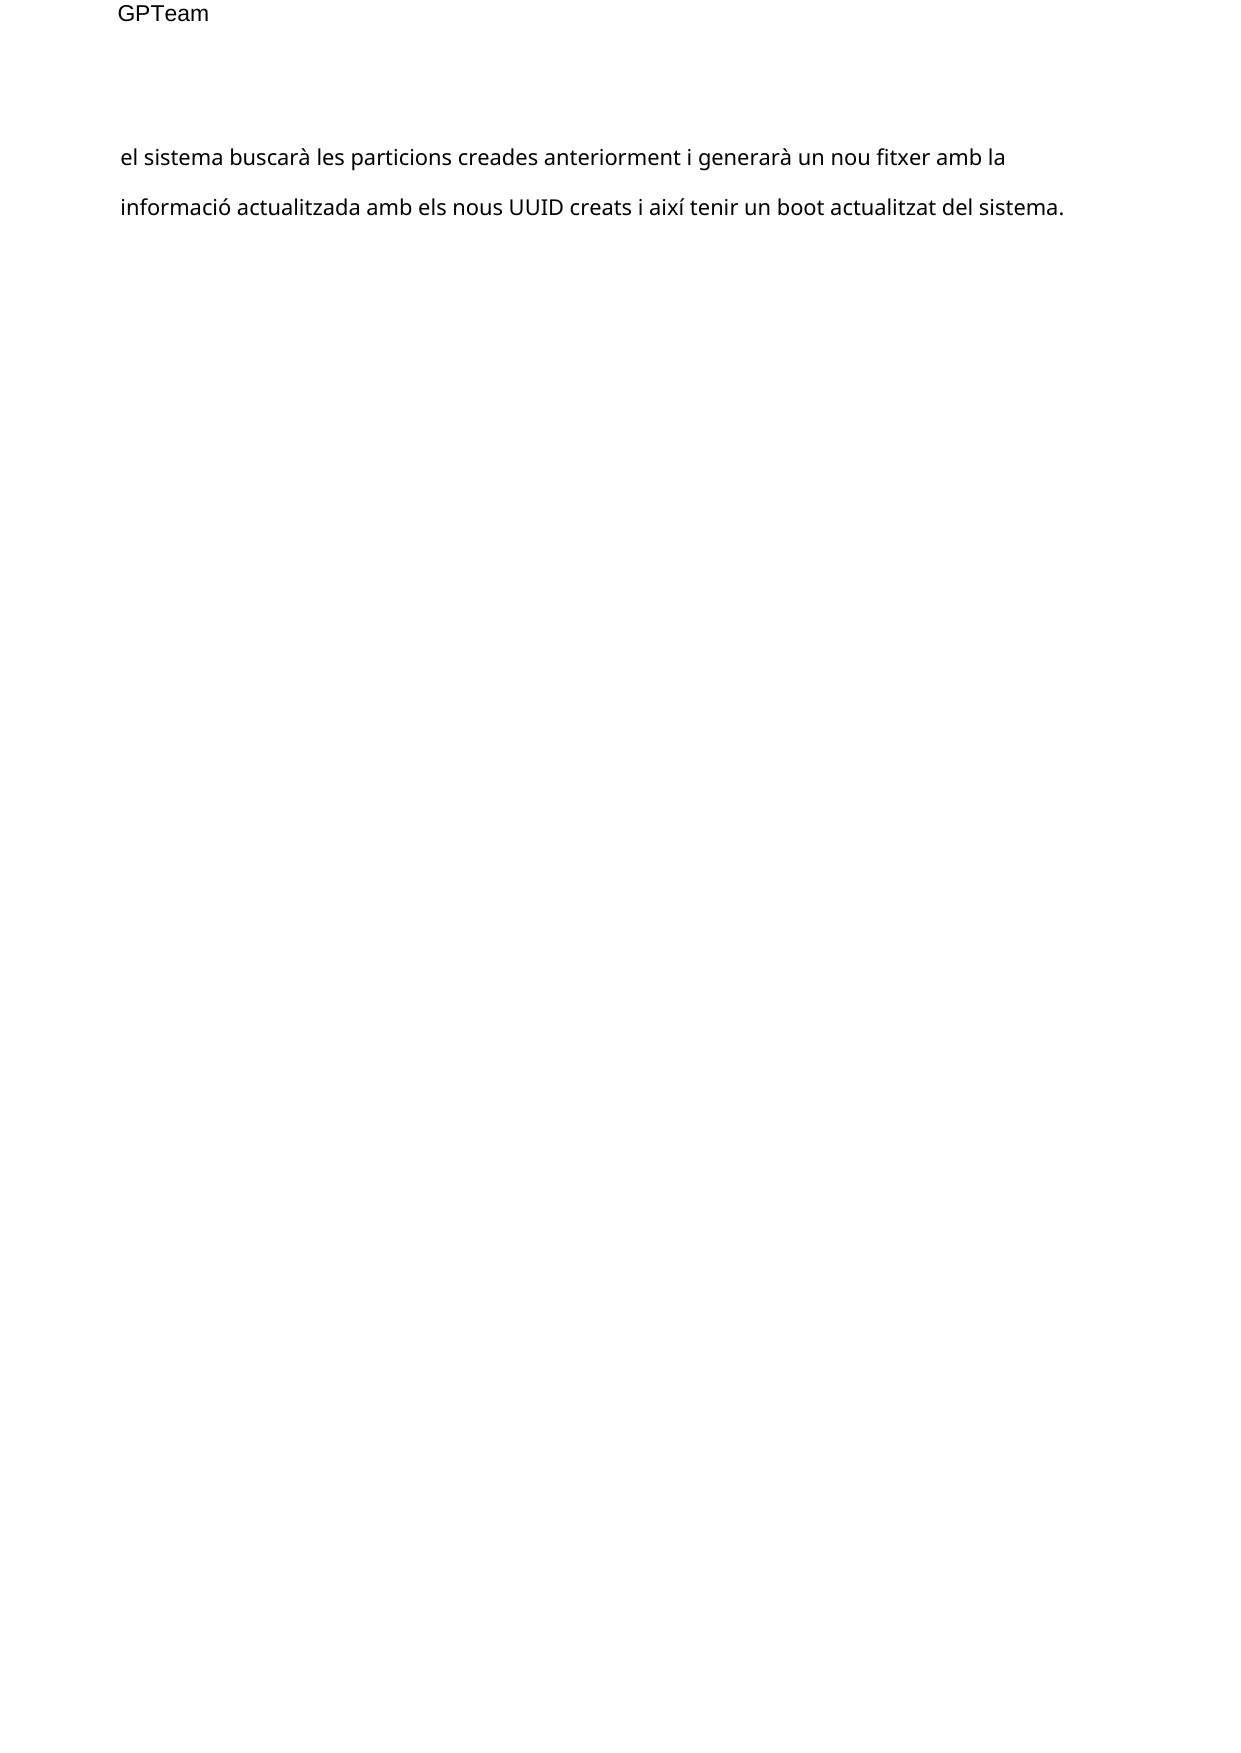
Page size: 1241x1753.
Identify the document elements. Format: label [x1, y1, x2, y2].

text [120, 141, 1120, 222]
